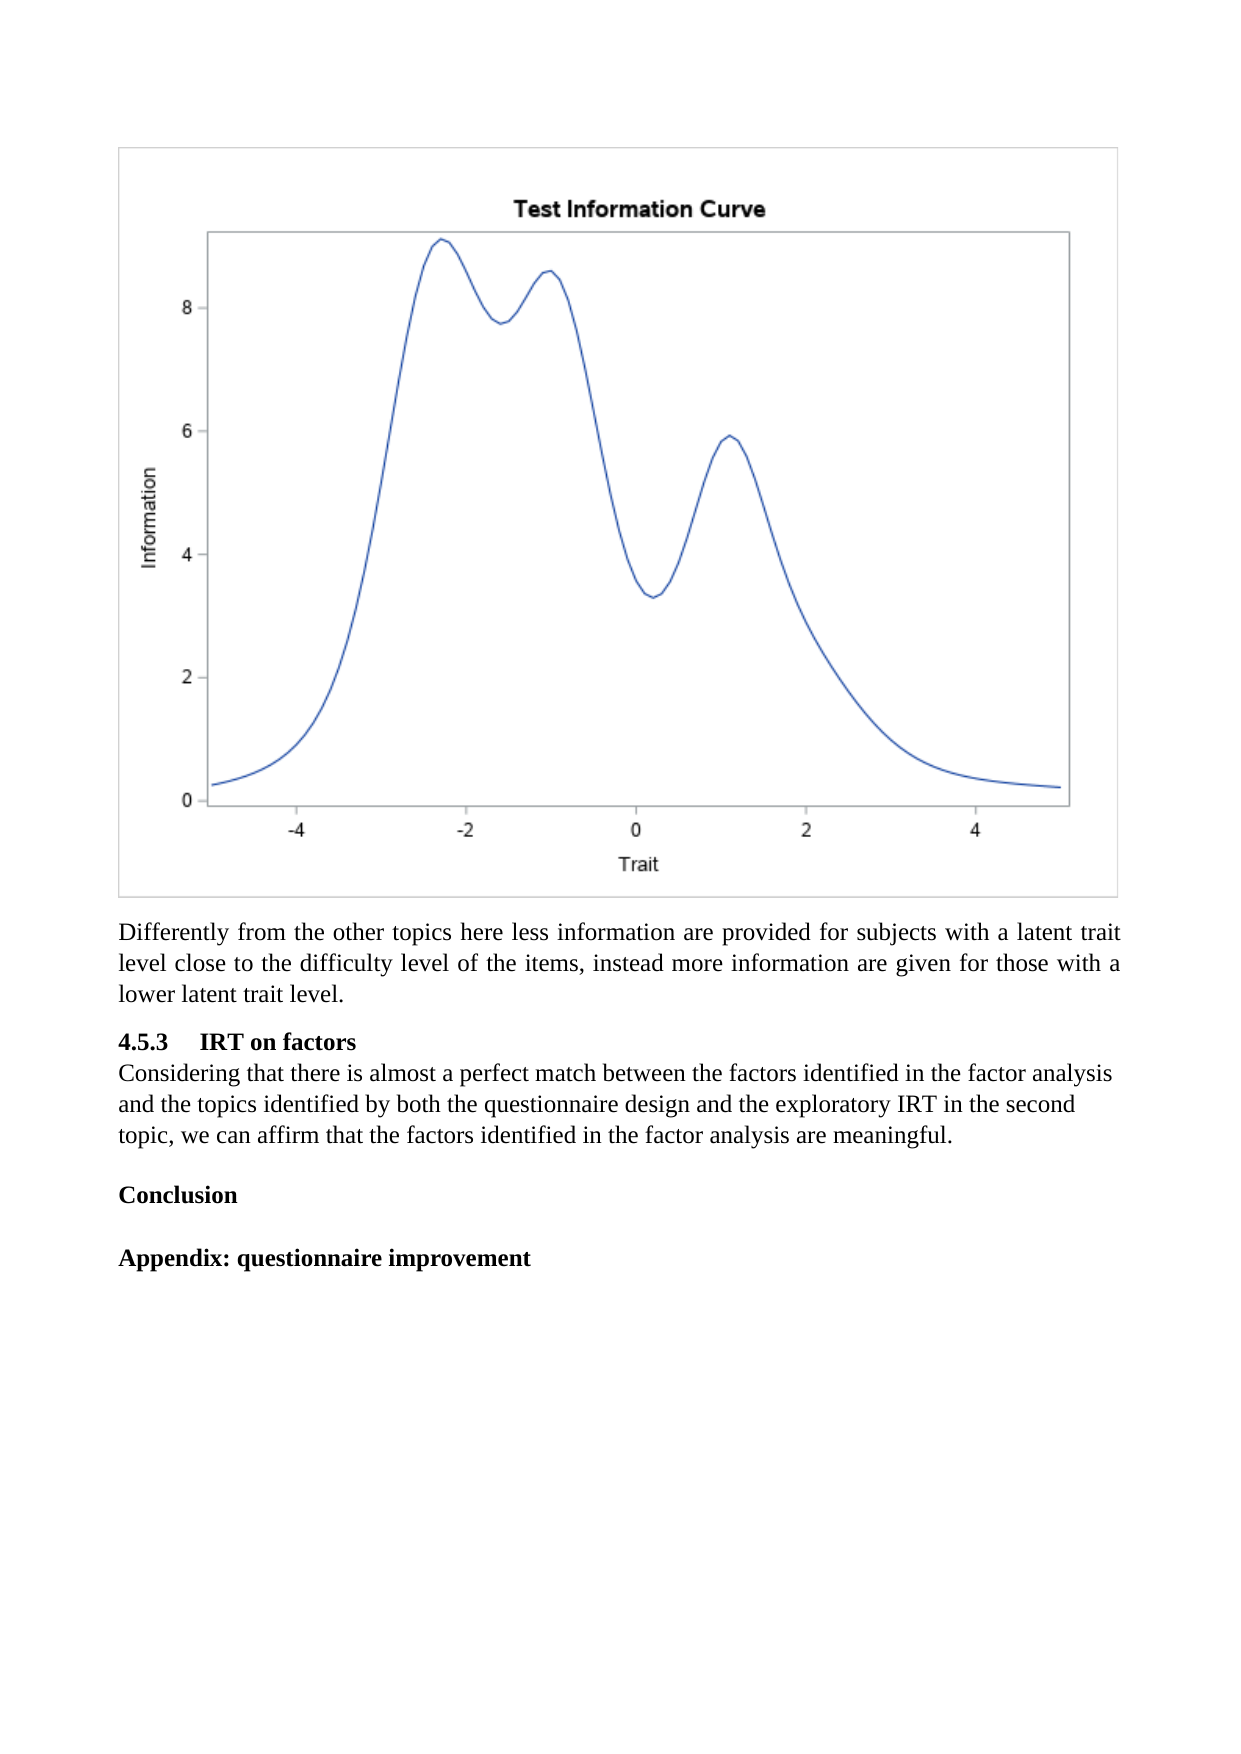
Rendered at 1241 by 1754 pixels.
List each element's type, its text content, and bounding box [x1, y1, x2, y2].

picture [118, 147, 1119, 898]
text Differently from the other topics here less information are provided for subjects with a latent trait level close to the difficulty level of the items, instead more information are given for those with a lower latent trait level. [118, 917, 1122, 1008]
subtitle Conclusion [118, 1181, 1122, 1209]
text Considering that there is almost a perfect match between the factors identified in the factor analysis and the topics identified by both the questionnaire design and the exploratory IRT in the second topic, we can affirm that the factors identified in the factor analysis are meaningful. [118, 1058, 1122, 1149]
subtitle 4.5.3 IRT on factors [118, 1027, 1122, 1056]
subtitle Appendix: questionnaire improvement [118, 1243, 1122, 1272]
